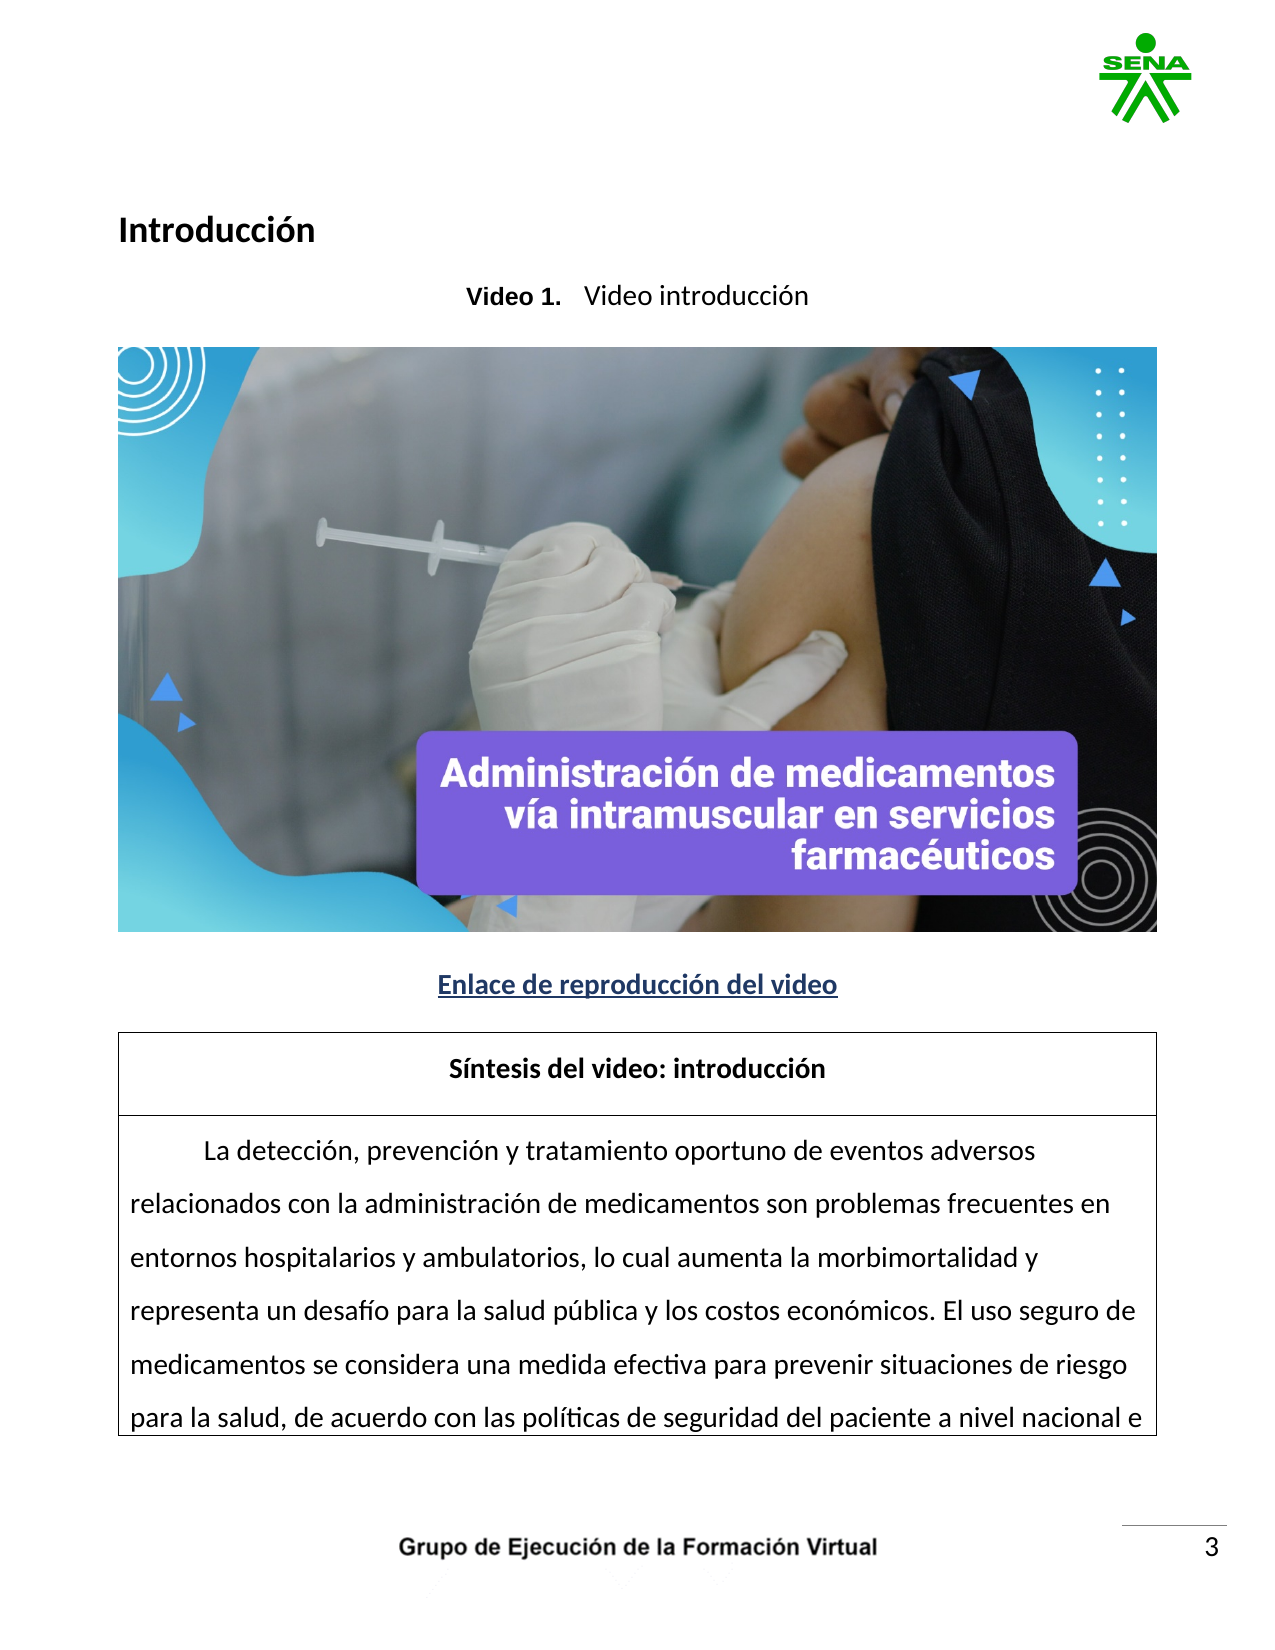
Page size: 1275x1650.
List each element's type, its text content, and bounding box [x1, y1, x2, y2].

picture [118, 347, 1157, 932]
text Introducción [118, 206, 1157, 252]
text Enlace de reproducción del video [118, 966, 1157, 1002]
picture [1099, 33, 1192, 123]
text Video introducción [118, 277, 1157, 313]
table_header Síntesis del video: introducción [119, 1033, 1156, 1114]
picture [0, 1486, 1275, 1598]
